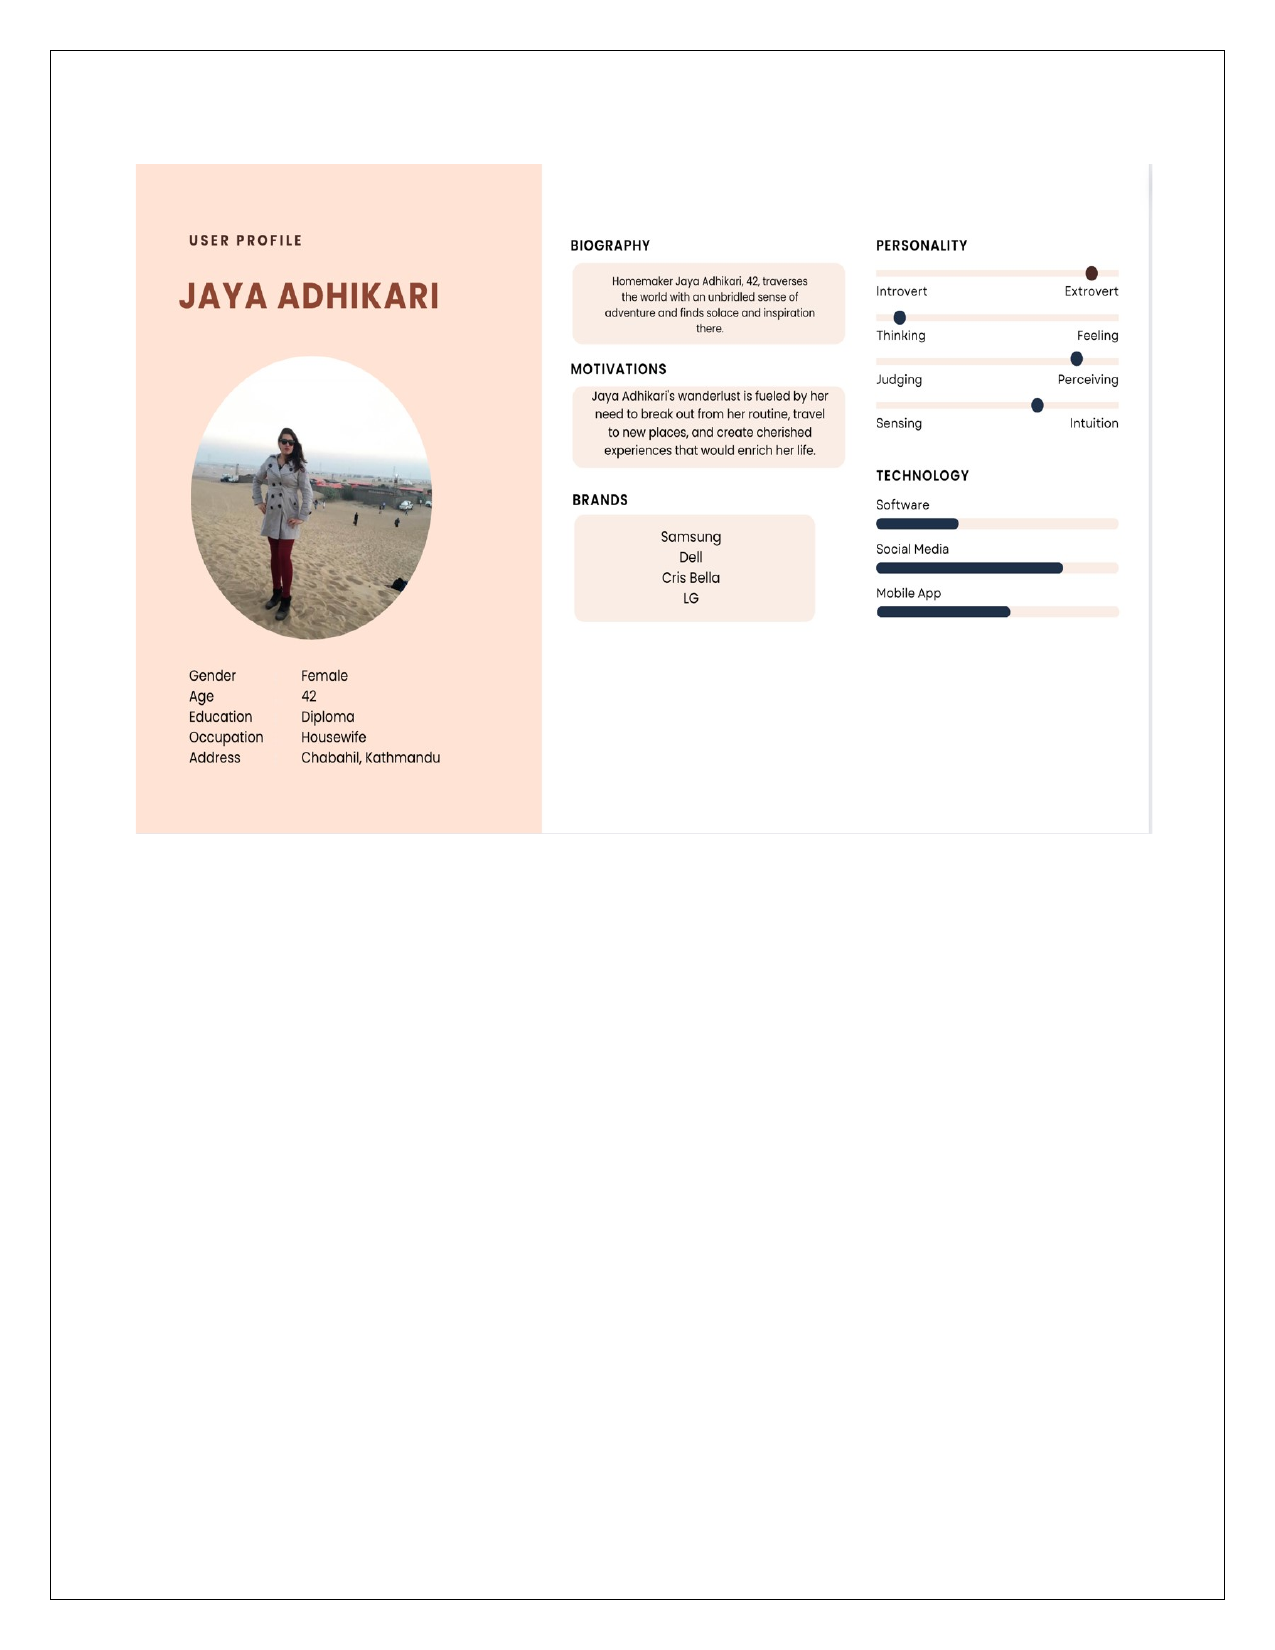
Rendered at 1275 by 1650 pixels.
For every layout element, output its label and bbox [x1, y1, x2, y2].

picture [135, 164, 1153, 834]
